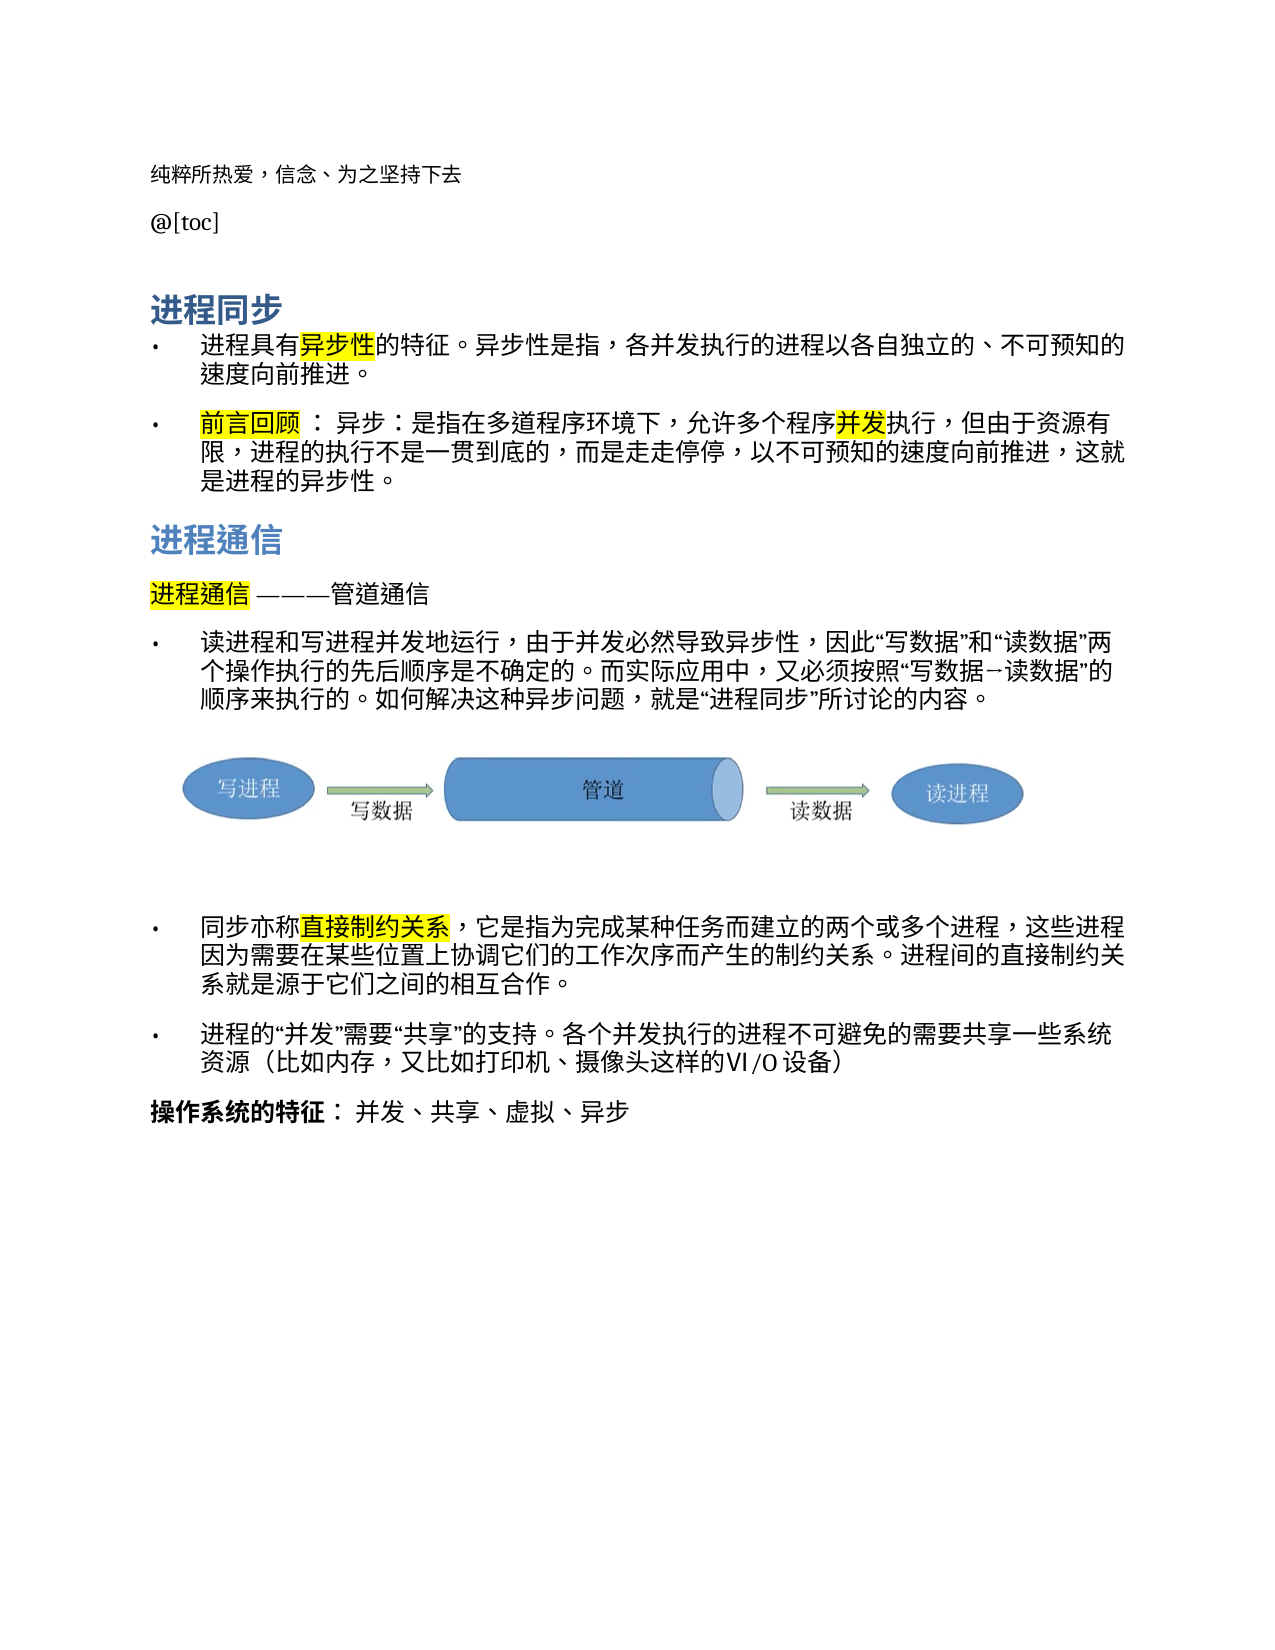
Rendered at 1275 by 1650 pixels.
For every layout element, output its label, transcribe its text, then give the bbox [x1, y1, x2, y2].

picture [168, 736, 1044, 852]
subtitle 进程通信 [150, 517, 1125, 563]
text 进程通信 ———管道通信 [250, 581, 1125, 610]
list 进程具有异步性的特征。异步性是指，各并发执行的进程以各自独立的、不可预知的速度向前推进。 [150, 332, 1125, 389]
text 操作系统的特征： 并发、共享、虚拟、异步 [150, 1099, 1125, 1128]
list 同步亦称直接制约关系，它是指为完成某种任务而建立的两个或多个进程，这些进程因为需要在某些位置上协调它们的工作次序而产生的制约关系。进程间的直接制约关系就是源于它们之间的相互合作。 [150, 913, 1125, 1000]
list 读进程和写进程并发地运行，由于并发必然导致异步性，因此“写数据”和“读数据”两个操作执行的先后顺序是不确定的。而实际应用中，又必须按照“写数据→读数据”的顺序来执行的。如何解决这种异步问题，就是“进程同步”所讨论的内容。 [150, 629, 1125, 715]
text 纯粹所热爱，信念、为之坚持下去 [150, 160, 1125, 189]
subtitle 进程同步 [150, 286, 1125, 332]
list 前言回顾 ： 异步：是指在多道程序环境下，允许多个程序并发执行，但由于资源有限，进程的执行不是一贯到底的，而是走走停停，以不可预知的速度向前推进，这就是进程的异步性。 [150, 410, 1125, 496]
list 进程的“并发”需要“共享”的支持。各个并发执行的进程不可避免的需要共享一些系统资源（比如内存，又比如打印机、摄像头这样的Ⅵ/O设备） [150, 1021, 1125, 1078]
text @[toc] [150, 208, 1125, 236]
